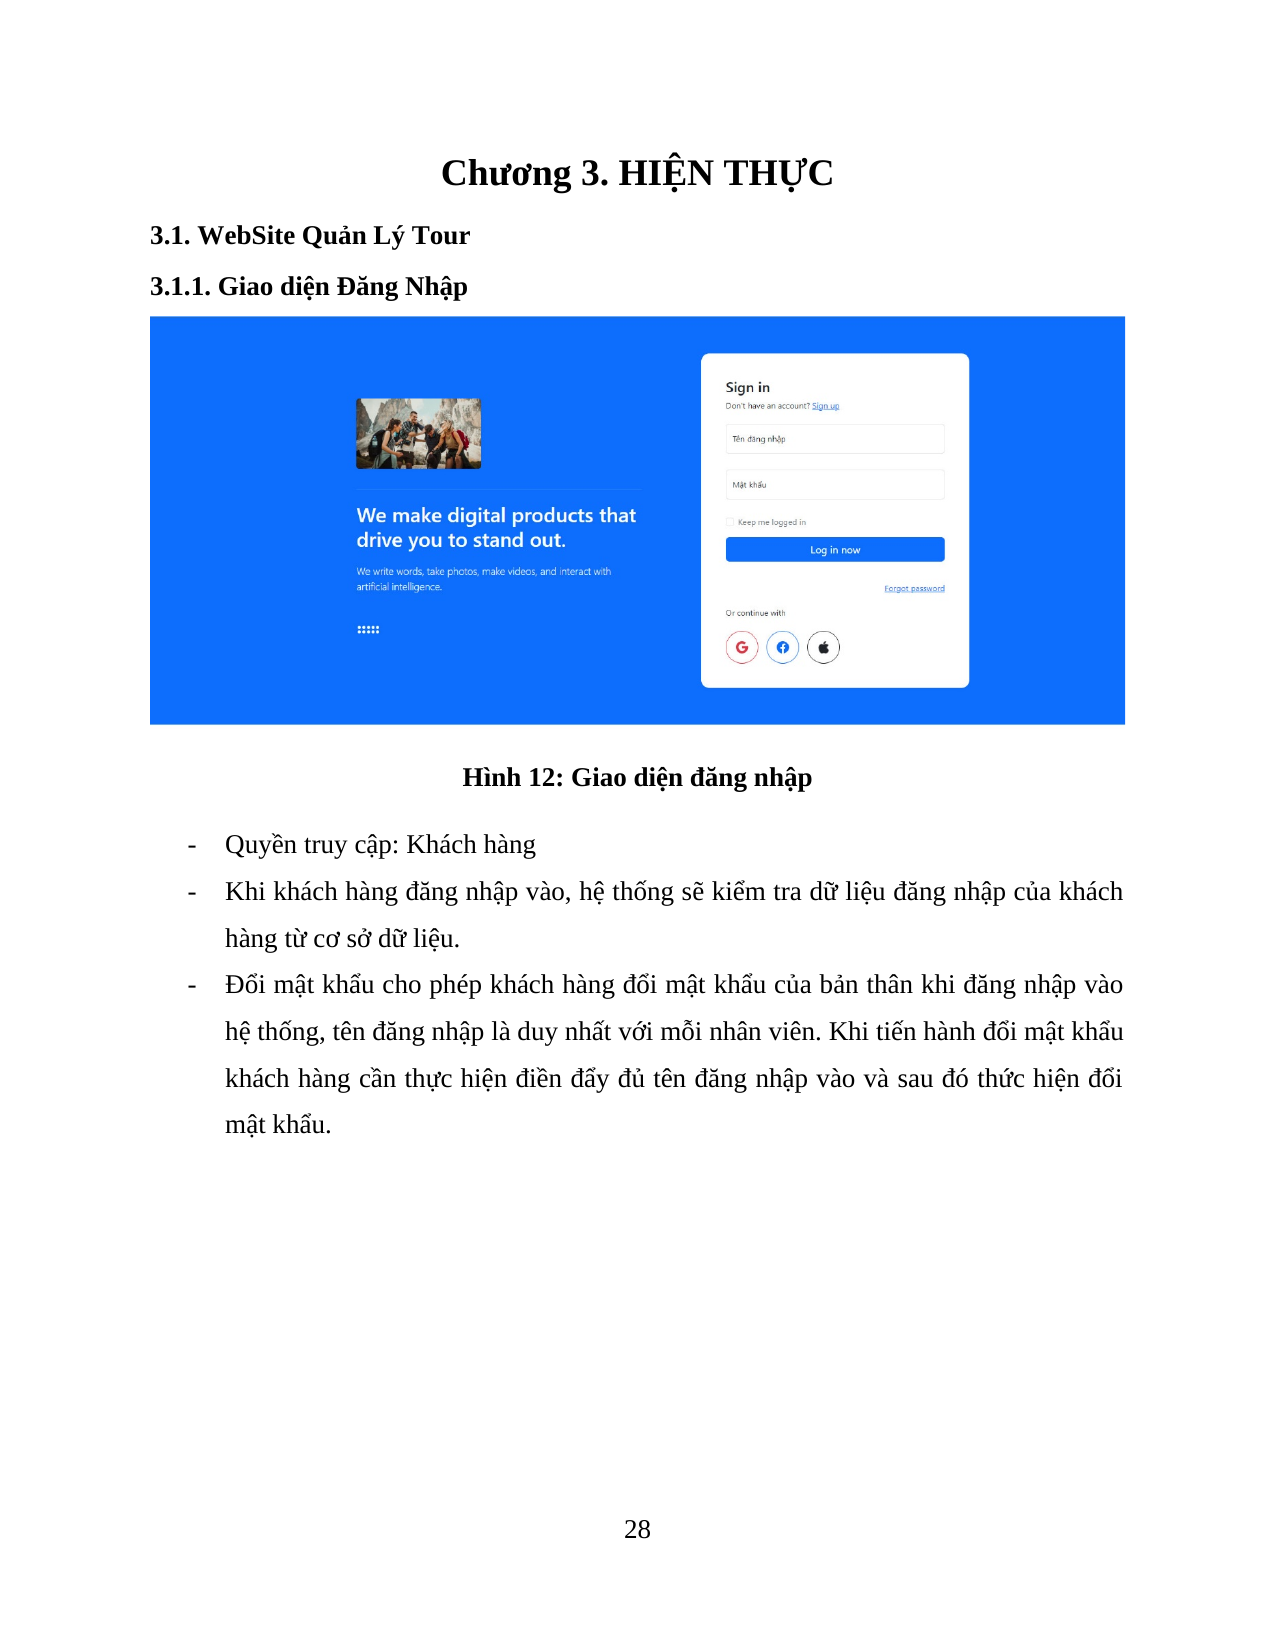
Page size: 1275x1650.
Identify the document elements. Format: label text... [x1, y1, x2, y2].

subtitle 3.1.1. Giao diện Đăng Nhập [150, 270, 1125, 301]
picture [150, 316, 1125, 729]
subtitle Chương 3. HIỆN THỰC [150, 150, 1125, 193]
subtitle 3.1. WebSite Quản Lý Tour [150, 219, 1125, 250]
list Đổi mật khẩu cho phép khách hàng đổi mật khẩu của bản thân khi đăng nhập vào hệ thống, tên đăng nhập là duy nhất với mỗi nhân viên. Khi tiến hành đổi mật khẩu khách hàng cần thực hiện điền đẩy đủ tên đăng nhập vào và sau đó thức hiện đổi mật khẩu. [187, 968, 1125, 1139]
list Quyền truy cập: Khách hàng [187, 828, 1125, 859]
list Khi khách hàng đăng nhập vào, hệ thống sẽ kiểm tra dữ liệu đăng nhập của khách hàng từ cơ sở dữ liệu. [187, 875, 1125, 953]
